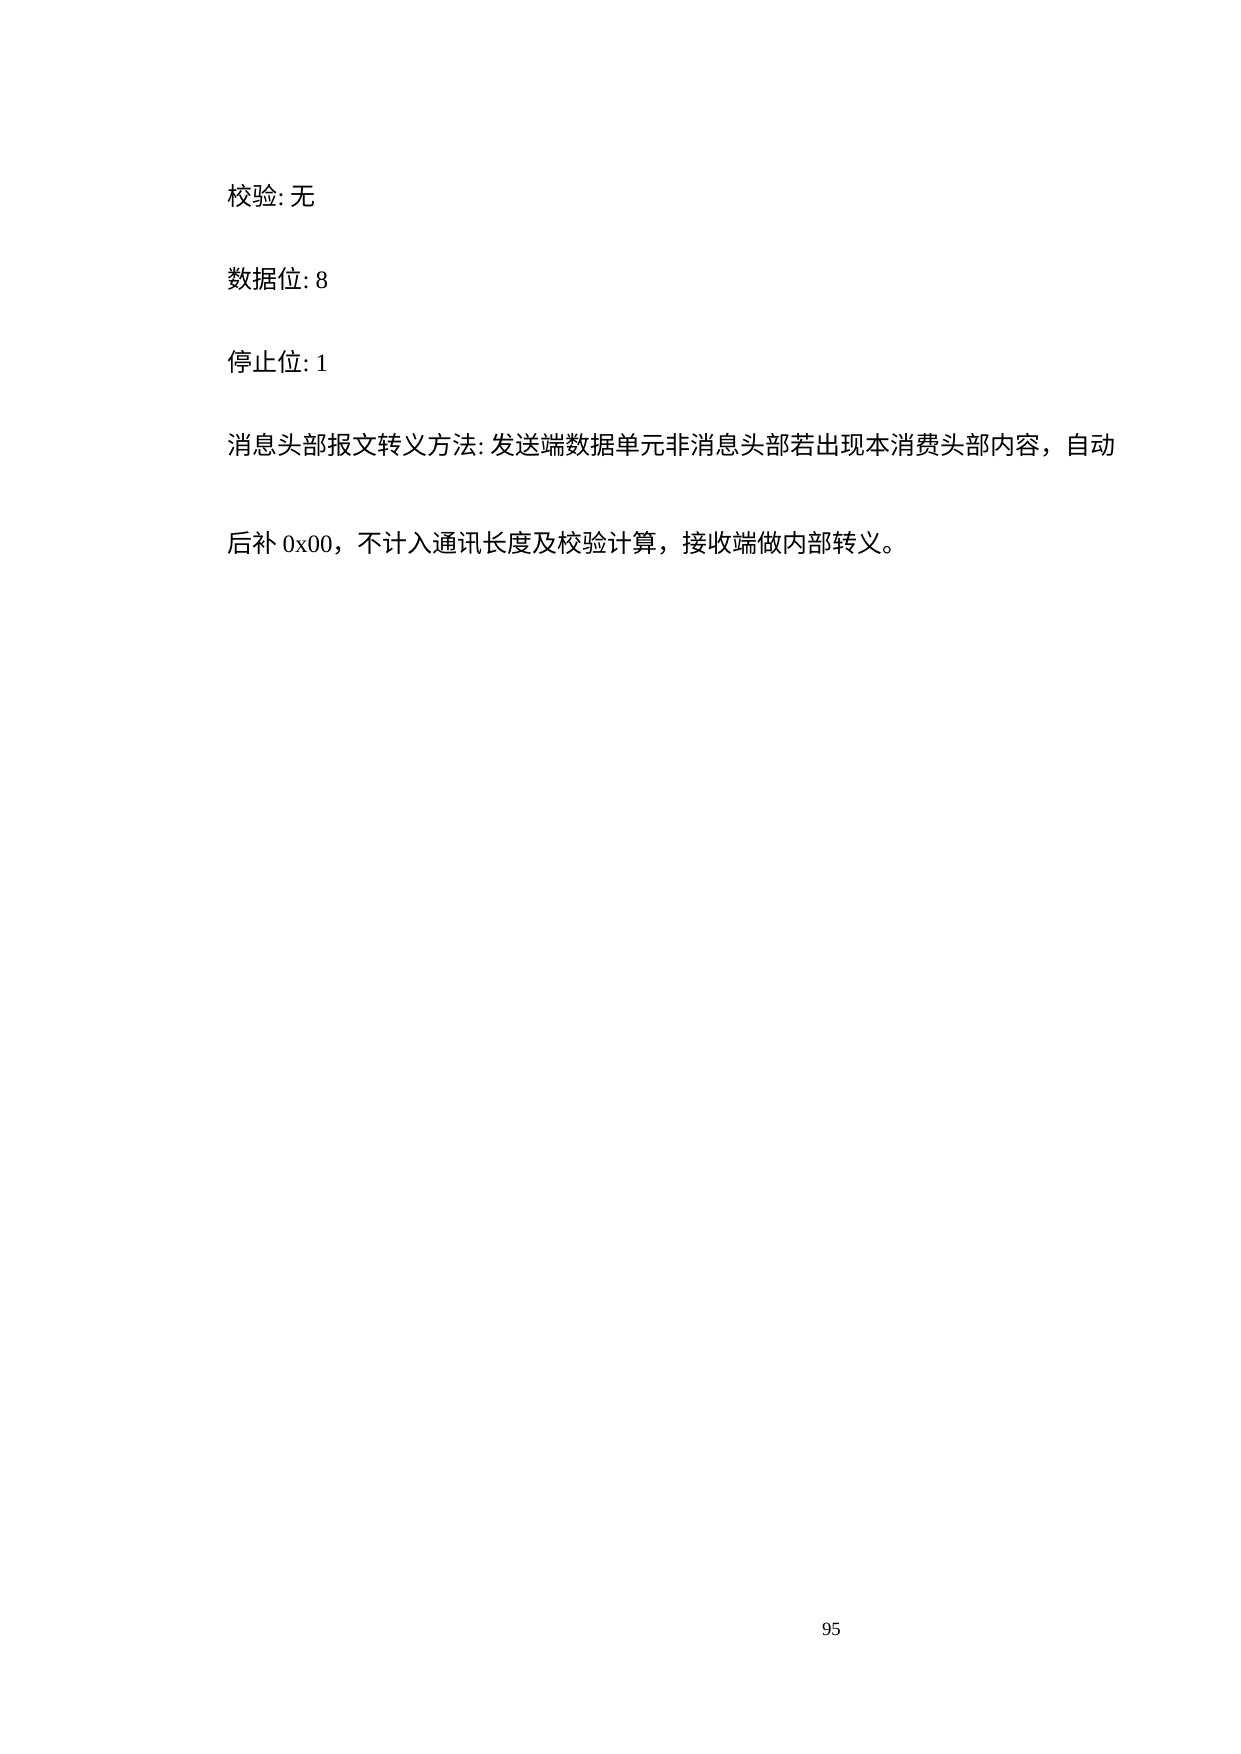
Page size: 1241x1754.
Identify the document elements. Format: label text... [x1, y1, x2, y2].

text 消息头部报文转义方法: 发送端数据单元非消息头部若出现本消费头部内容，自动后补0x00，不计入通讯长度及校验计算，接收端做内部转义。 [227, 411, 1122, 574]
text 停止位: 1 [227, 328, 1122, 393]
text 数据位: 8 [227, 245, 1122, 310]
text 校验: 无 [227, 162, 1122, 227]
